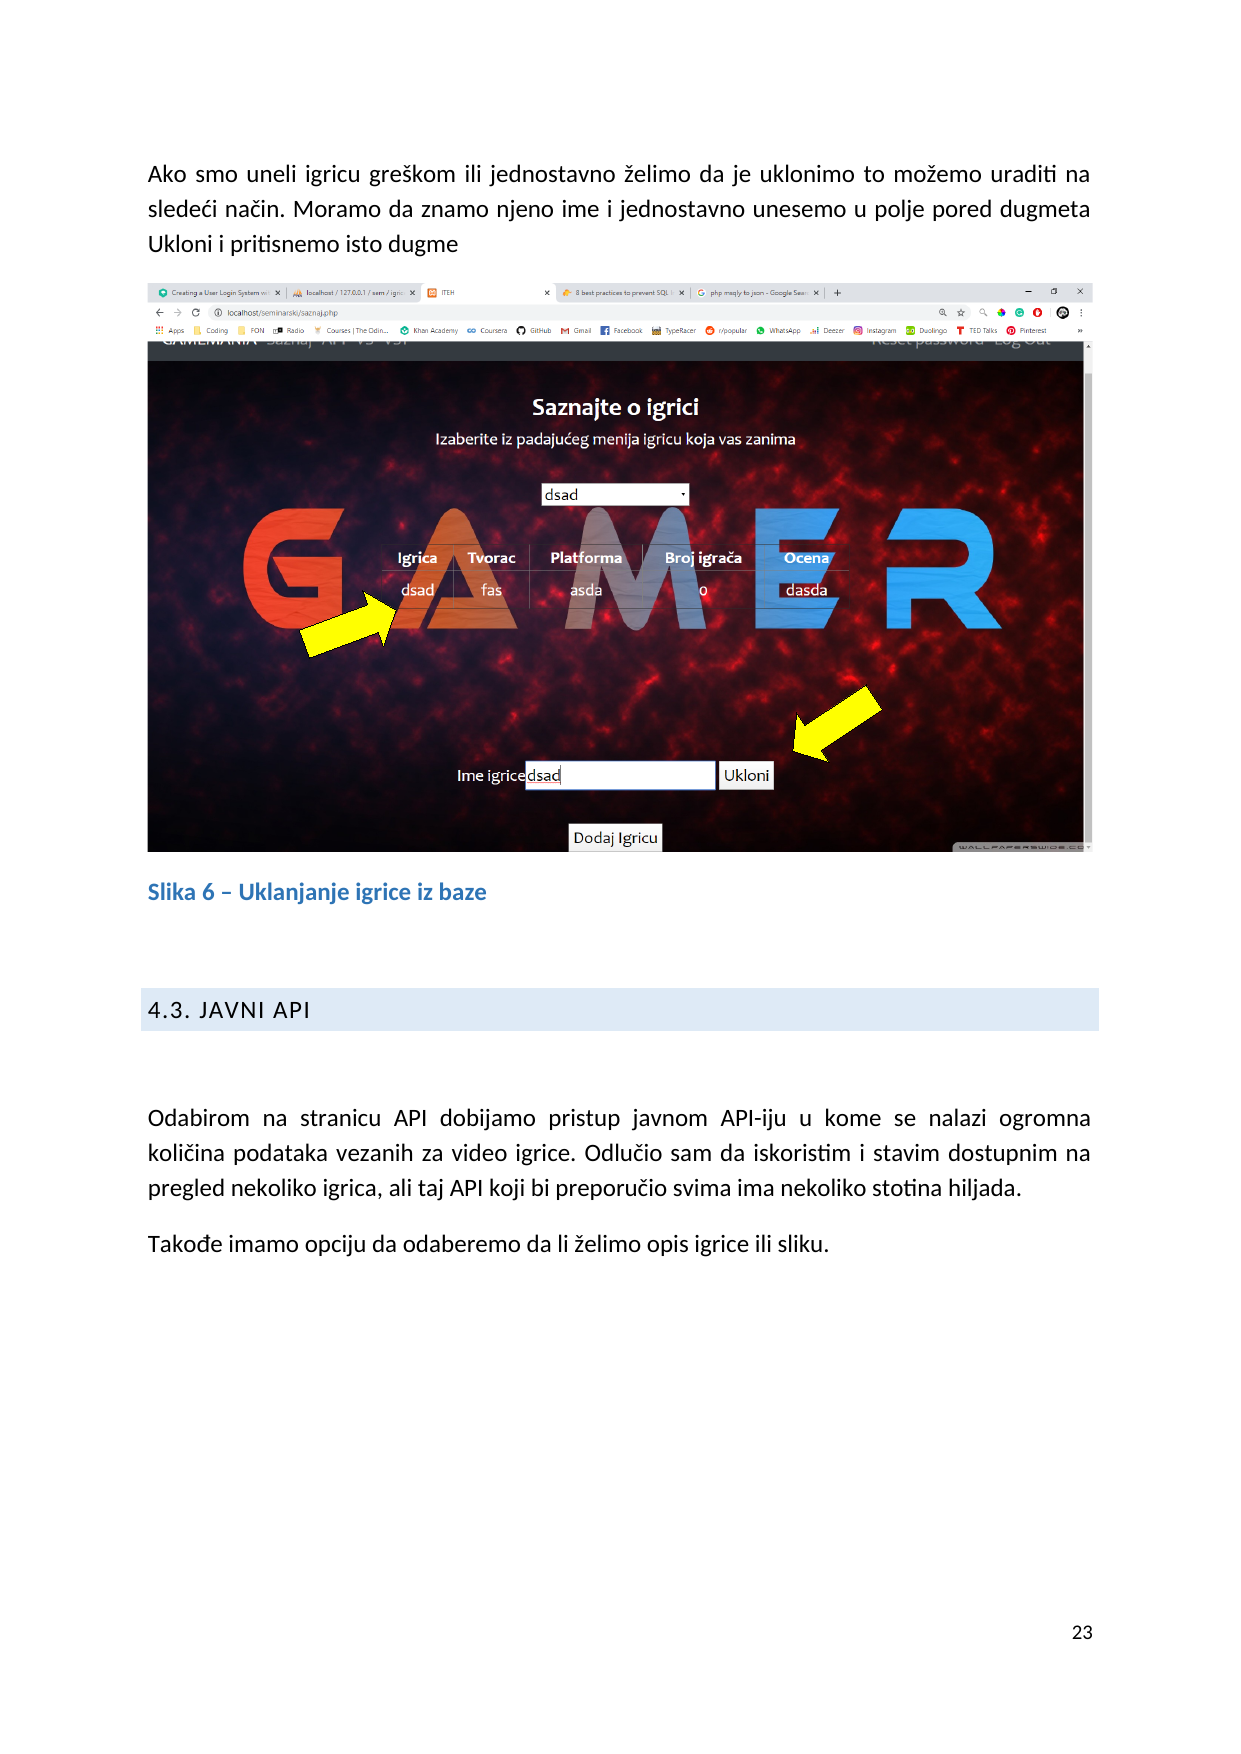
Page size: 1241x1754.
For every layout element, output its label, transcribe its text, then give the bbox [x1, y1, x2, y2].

text Odabirom na stranicu API dobijamo pristup javnom API-iju u kome se nalazi ogromna količina podataka vezanih za video igrice. Odlučio sam da iskoristim i stavim dostupnim na pregled nekoliko igrica, ali taj API koji bi preporučio svima ima nekoliko stotina hiljada. [148, 1102, 1093, 1202]
subtitle 4.3. Javni API [148, 995, 1093, 1025]
text Slika 6 – Uklanjanje igrice iz baze [148, 877, 1093, 907]
picture [147, 283, 1093, 852]
text Takođe imamo opciju da odaberemo da li želimo opis igrice ili sliku. [148, 1228, 1093, 1258]
text Ako smo uneli igricu greškom ili jednostavno želimo da je uklonimo to možemo uraditi na sledeći način. Moramo da znamo njeno ime i jednostavno unesemo u polje pored dugmeta Ukloni i pritisnemo isto dugme [148, 158, 1093, 258]
